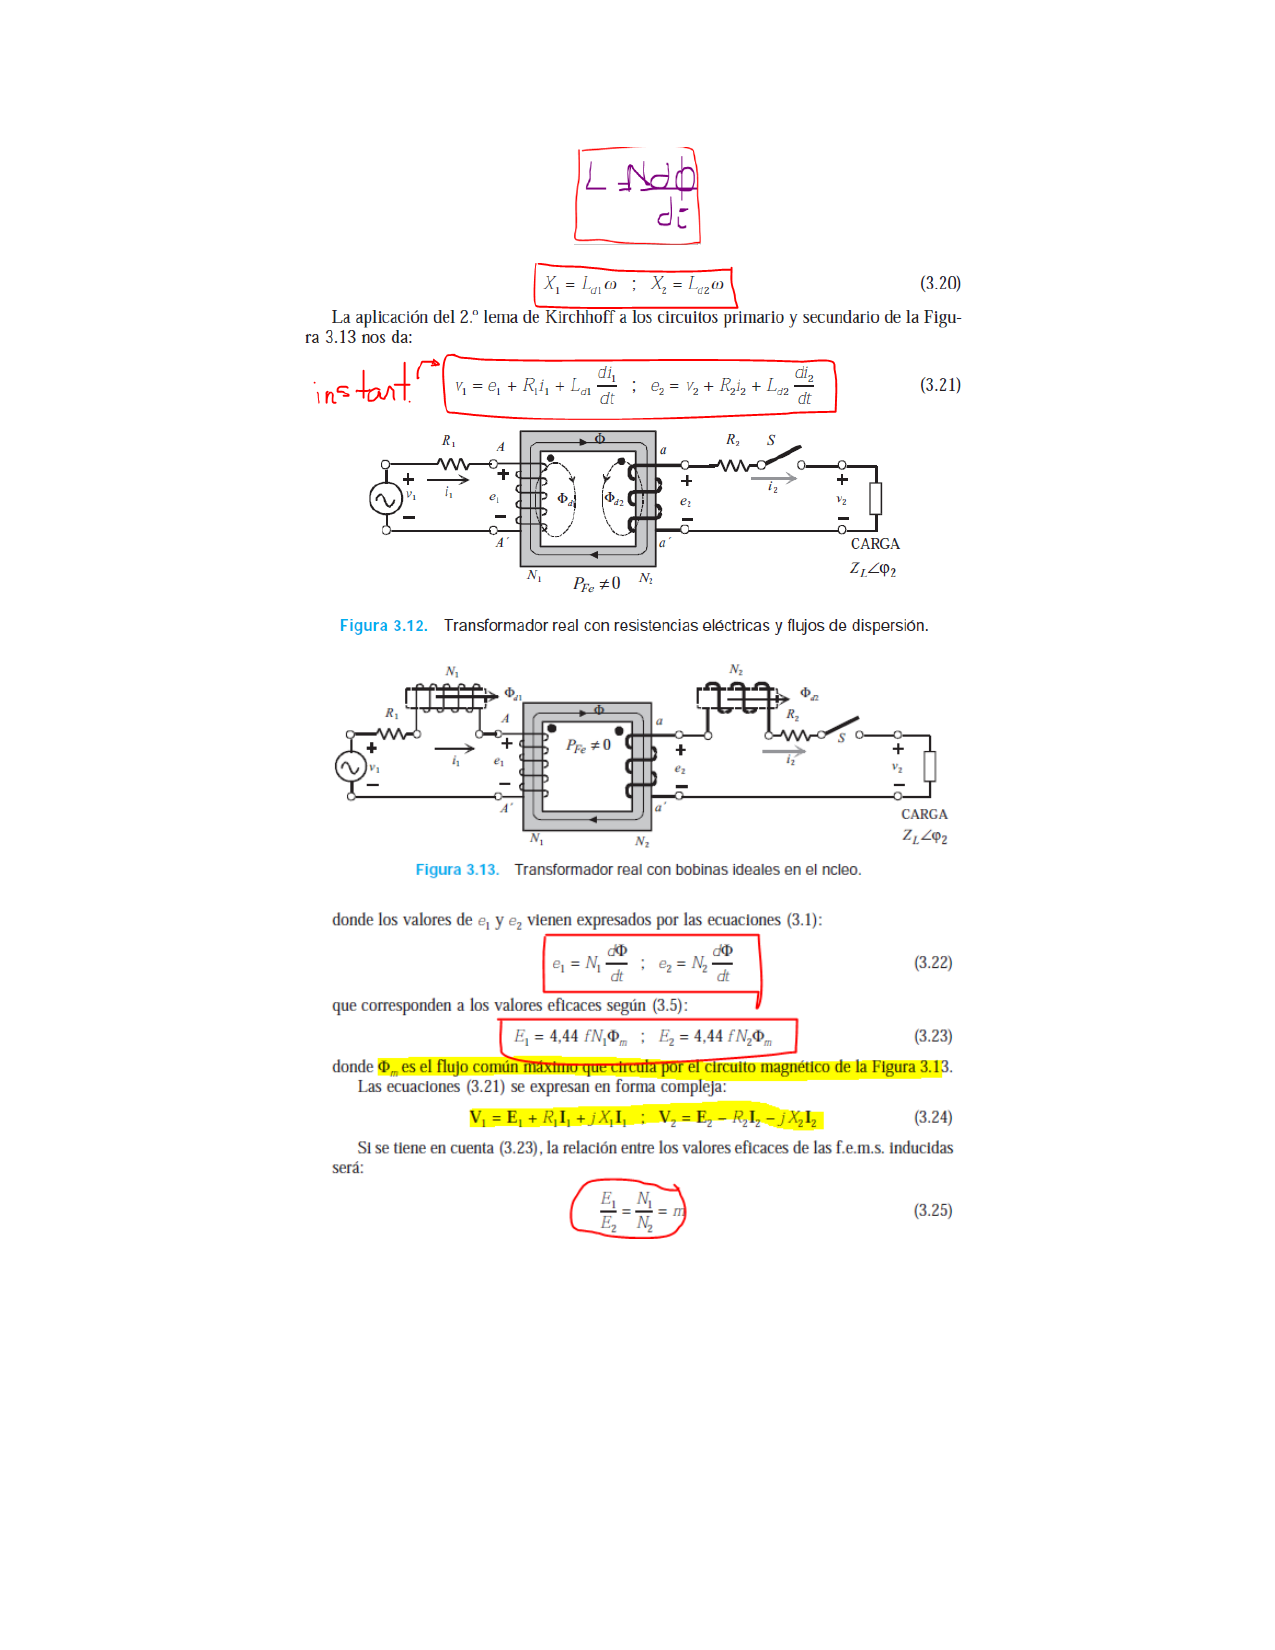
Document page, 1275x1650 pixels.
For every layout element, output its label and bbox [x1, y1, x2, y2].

picture [574, 147, 701, 245]
picture [293, 263, 982, 642]
picture [312, 661, 963, 1239]
